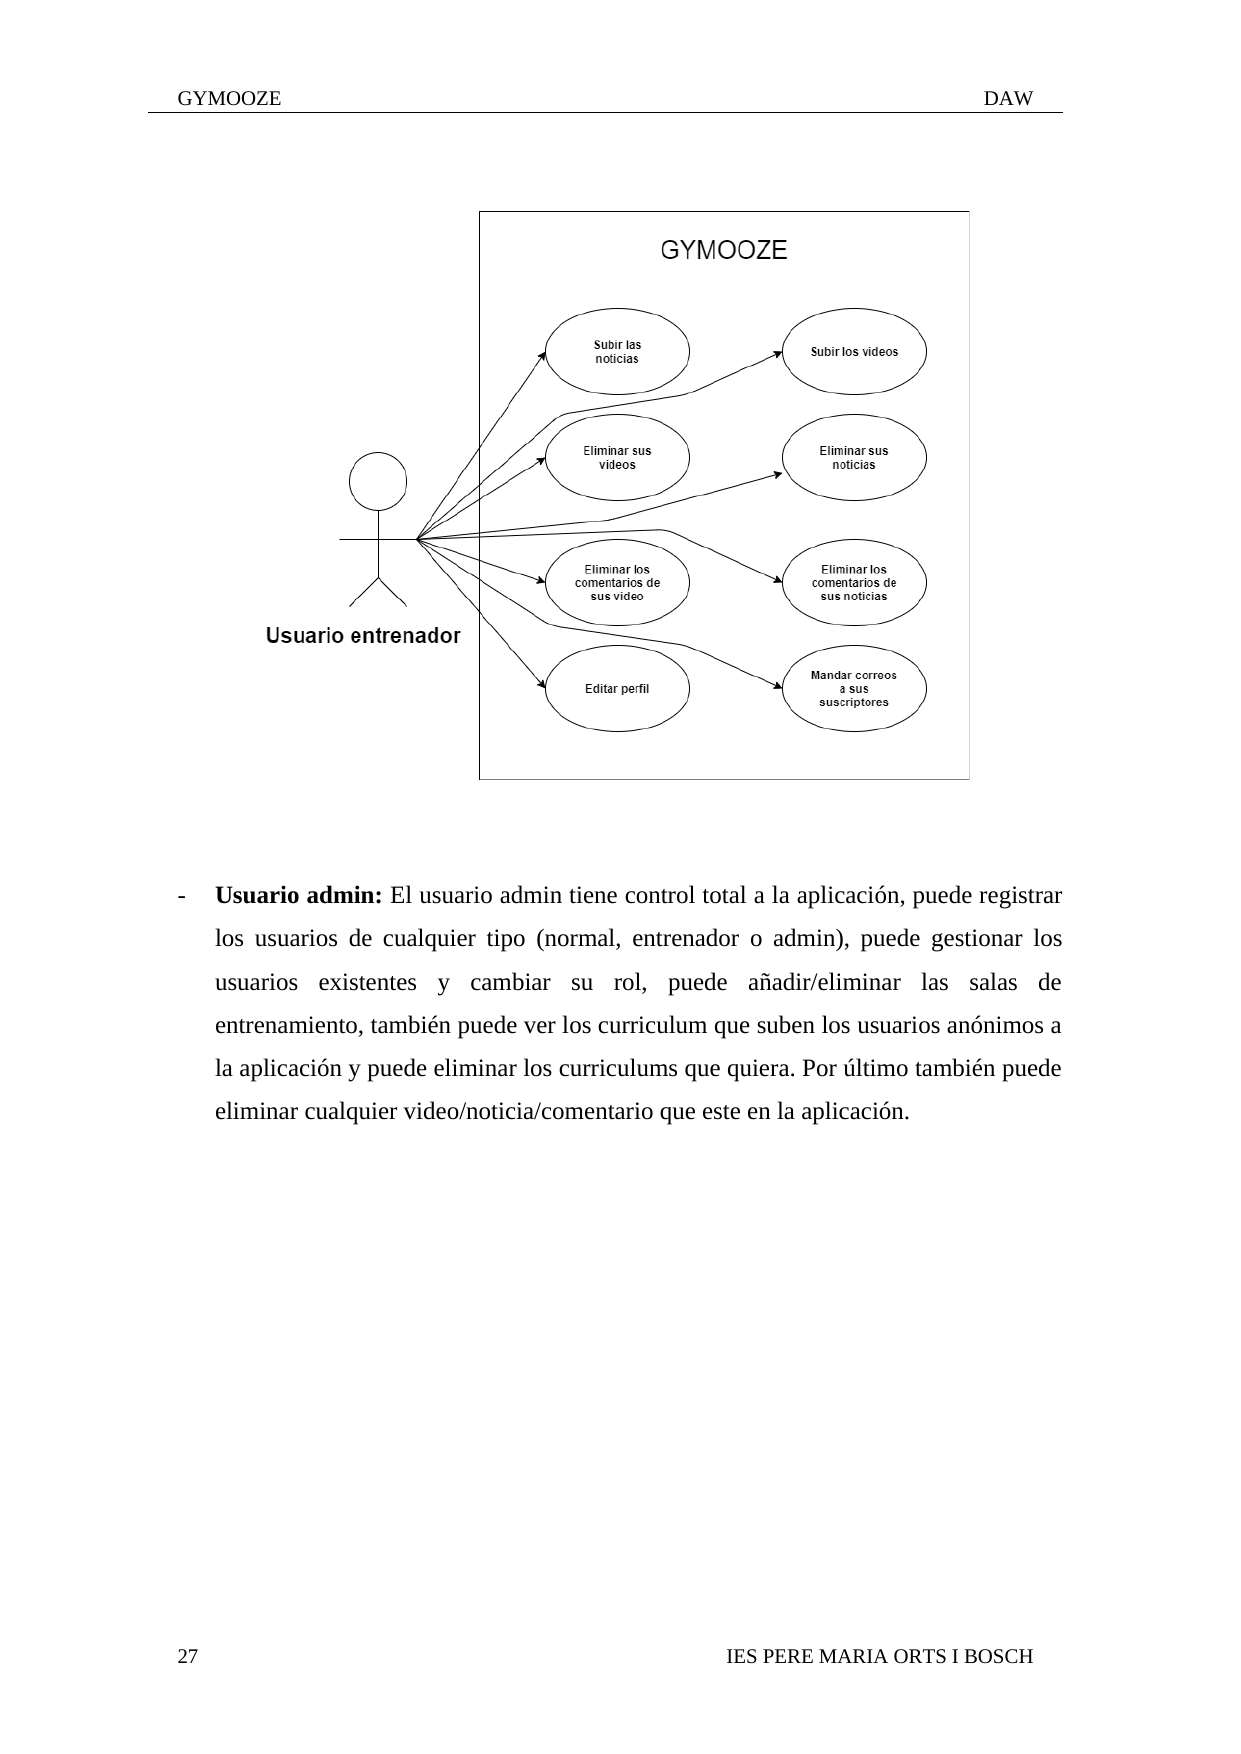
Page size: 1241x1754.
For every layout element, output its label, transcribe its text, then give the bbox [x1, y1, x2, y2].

picture [252, 211, 970, 780]
list Usuario admin: El usuario admin tiene control total a la aplicación, puede registrar los usuarios de cualquier tipo (normal, entrenador o admin), puede gestionar los usuarios existentes y cambiar su rol, puede añadir/eliminar las salas de entrenamiento, también puede ver los curriculum que suben los usuarios anónimos a la aplicación y puede eliminar los curriculums que quiera. Por último también puede eliminar cualquier video/noticia/comentario que este en la aplicación. [177, 880, 1063, 1125]
